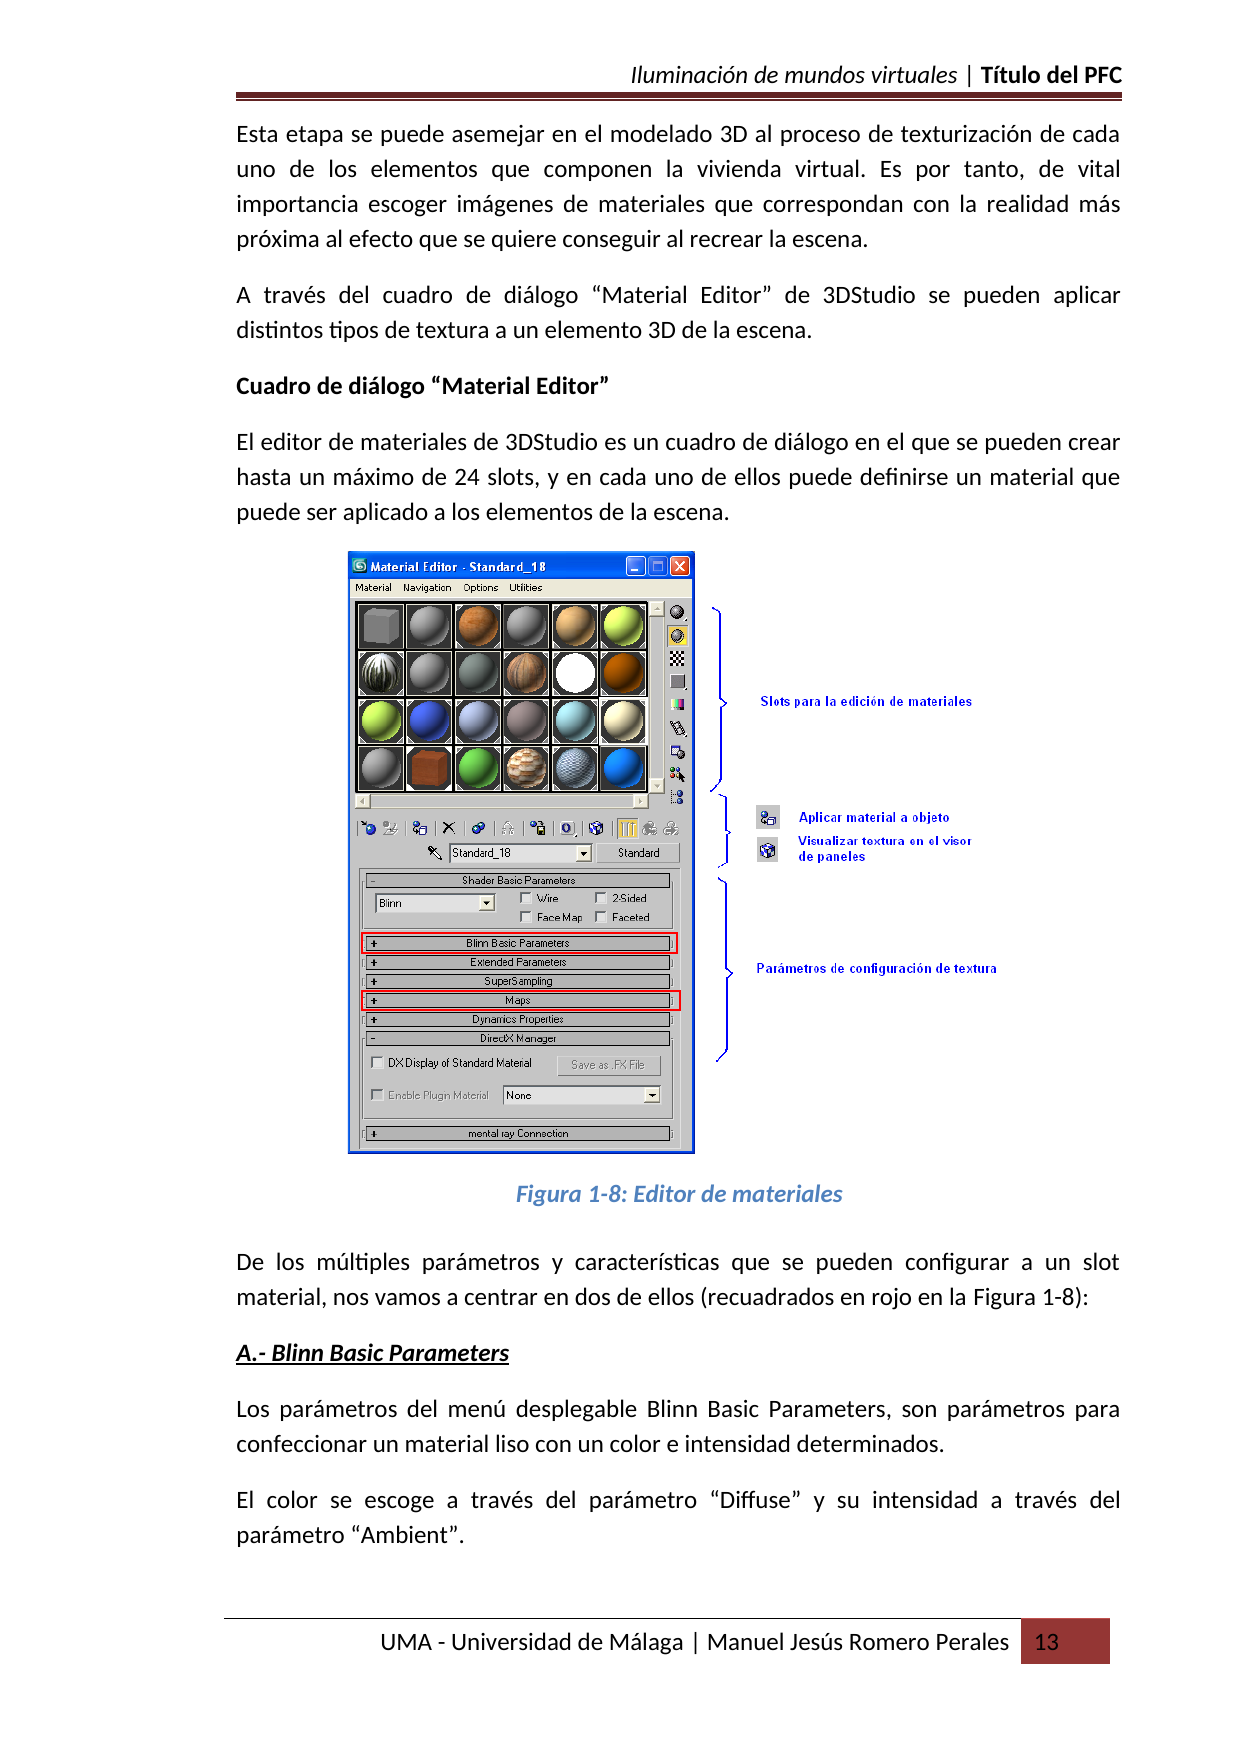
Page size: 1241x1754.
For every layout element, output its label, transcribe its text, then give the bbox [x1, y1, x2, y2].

text Los parámetros del menú desplegable Blinn Basic Parameters, son parámetros para confeccionar un material liso con un color e intensidad determinados. [236, 1393, 1122, 1459]
text Cuadro de diálogo “Material Editor” [236, 370, 1122, 400]
text A través del cuadro de diálogo “Material Editor” de 3DStudio se pueden aplicar distintos tipos de textura a un elemento 3D de la escena. [236, 279, 1122, 344]
text El editor de materiales de 3DStudio es un cuadro de diálogo en el que se pueden crear hasta un máximo de 24 slots, y en cada uno de ellos puede definirse un material que puede ser aplicado a los elementos de la escena. [236, 426, 1122, 526]
text Esta etapa se puede asemejar en el modelado 3D al proceso de texturización de cada uno de los elementos que componen la vivienda virtual. Es por tanto, de vital importancia escoger imágenes de materiales que correspondan con la realidad más próxima al efecto que se quiere conseguir al recrear la escena. [236, 118, 1122, 254]
text De los múltiples parámetros y características que se pueden configurar a un slot material, nos vamos a centrar en dos de ellos (recuadrados en rojo en la Figura 1-7): [236, 1246, 1122, 1312]
picture [347, 551, 1011, 1154]
text A.- Blinn Basic Parameters [236, 1337, 1122, 1368]
text El color se escoge a través del parámetro “Diffuse” y su intensidad a través del parámetro “Ambient”. [236, 1484, 1122, 1549]
